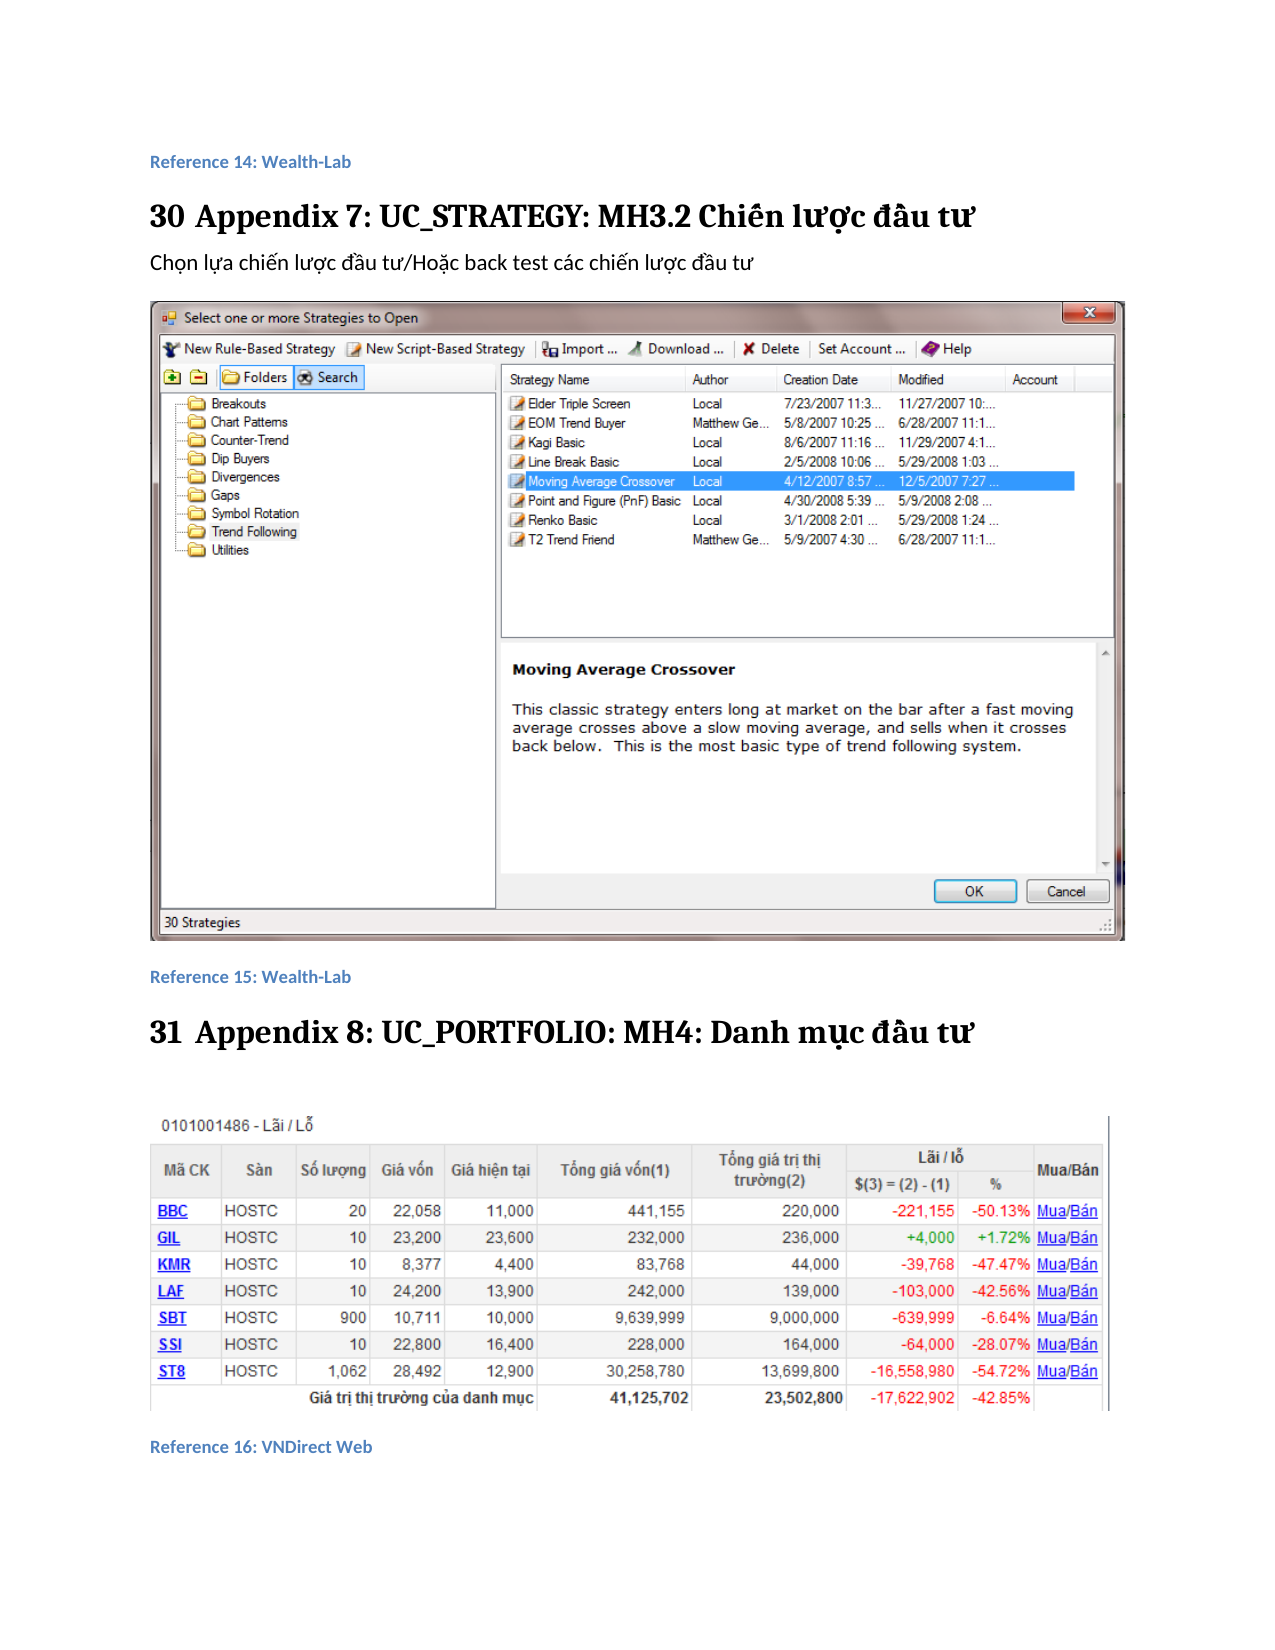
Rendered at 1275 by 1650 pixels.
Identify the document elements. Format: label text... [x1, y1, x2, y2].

subtitle Appendix 7: UC_STRATEGY: MH3.2 Chiến lược đầu tư [150, 198, 1125, 236]
picture [150, 301, 1125, 941]
picture [150, 1116, 1125, 1411]
text Chọn lựa chiến lược đầu tư/Hoặc back test các chiến lược đầu tư [150, 248, 1125, 276]
subtitle Appendix 8: UC_PORTFOLIO: MH4: Danh mục đầu tư [150, 1013, 1125, 1052]
